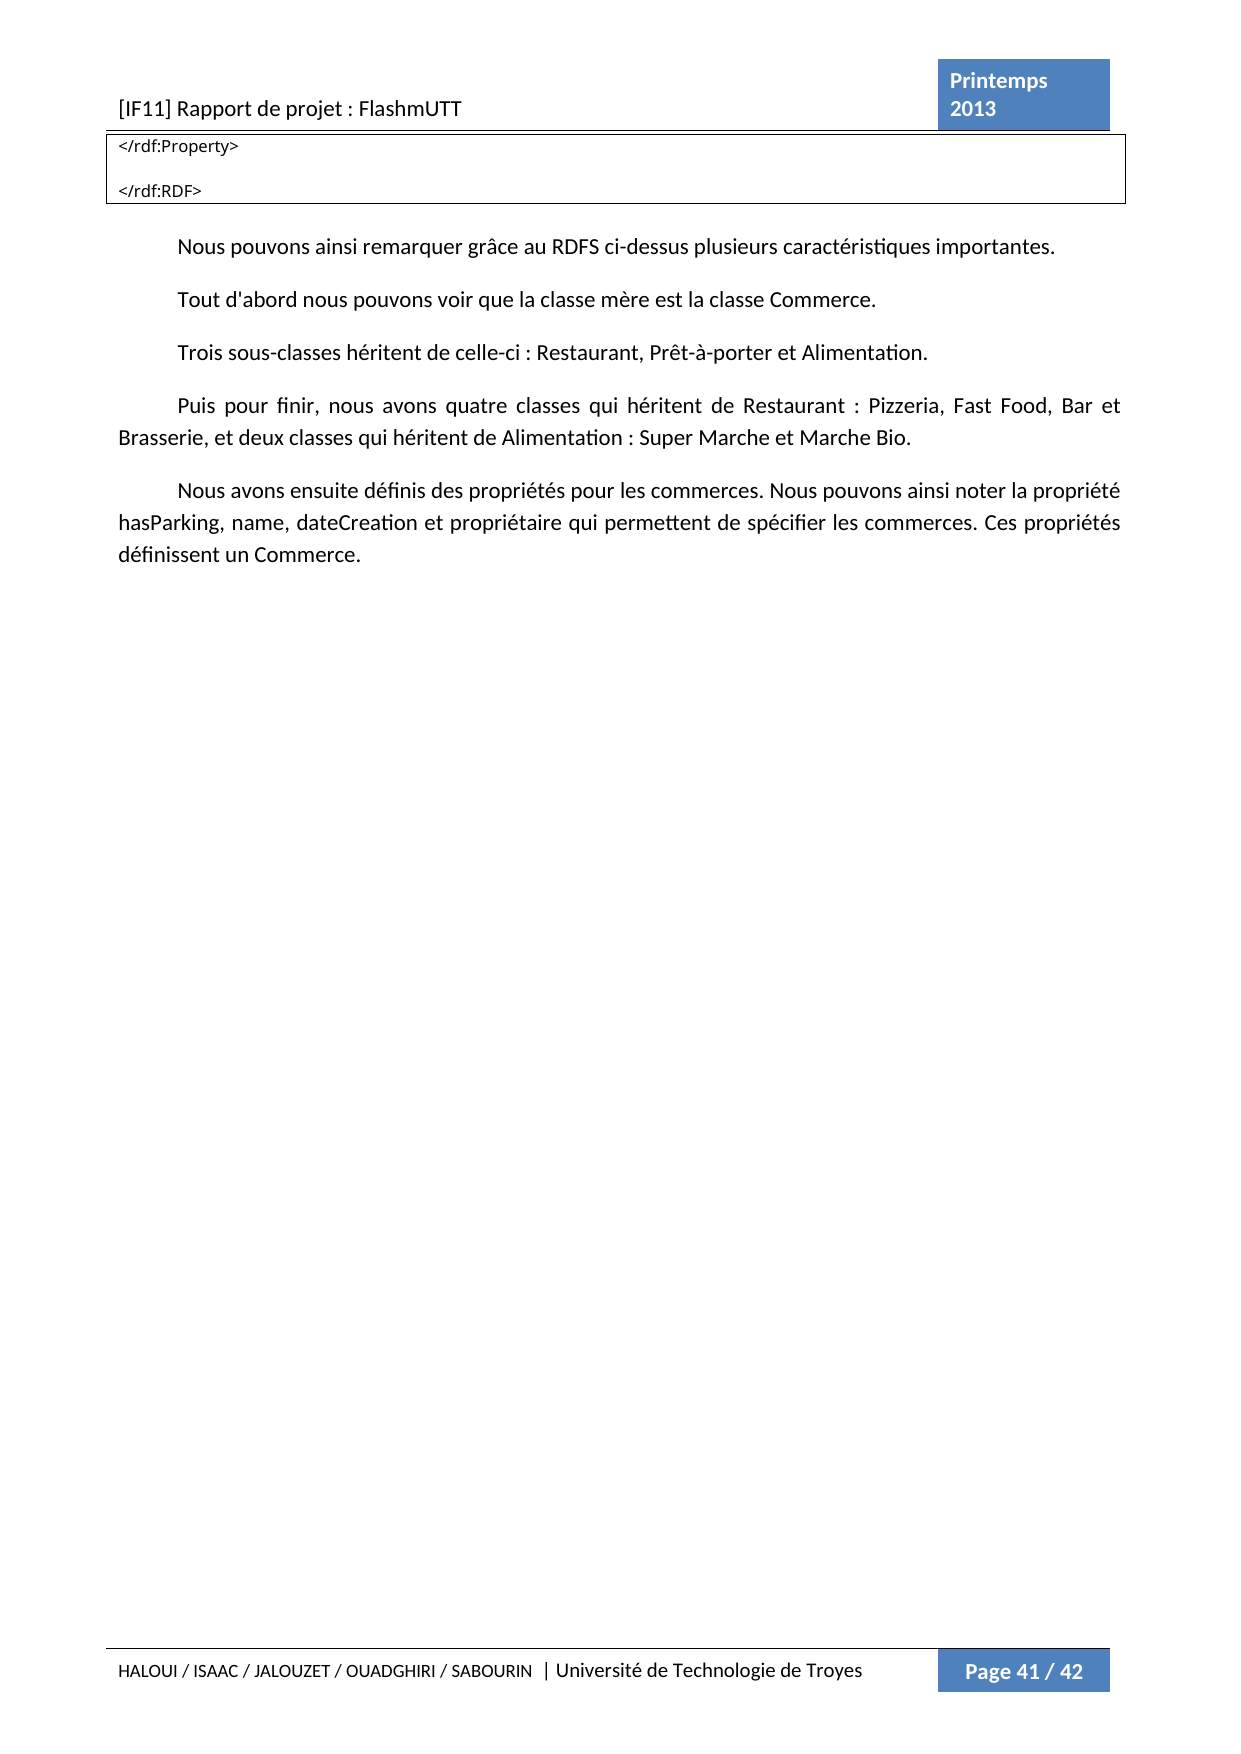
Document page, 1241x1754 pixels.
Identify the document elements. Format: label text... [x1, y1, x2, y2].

text Puis pour finir, nous avons quatre classes qui héritent de Restaurant : Pizzeria, Fast Food, Bar et Brasserie, et deux classes qui héritent de Alimentation : Super Marche et Marche Bio. [118, 391, 1122, 451]
text Trois sous-classes héritent de celle-ci : Restaurant, Prêt-à-porter et Alimentation. [118, 338, 1122, 366]
text Nous avons ensuite définis des propriétés pour les commerces. Nous pouvons ainsi noter la propriété hasParking, name, dateCreation et propriétaire qui permettent de spécifier les commerces. Ces propriétés définissent un Commerce. [118, 476, 1122, 568]
text Nous pouvons ainsi remarquer grâce au RDFS ci-dessus plusieurs caractéristiques importantes. [118, 232, 1122, 260]
text Tout d'abord nous pouvons voir que la classe mère est la classe Commerce. [118, 285, 1122, 313]
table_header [107, 135, 1125, 203]
